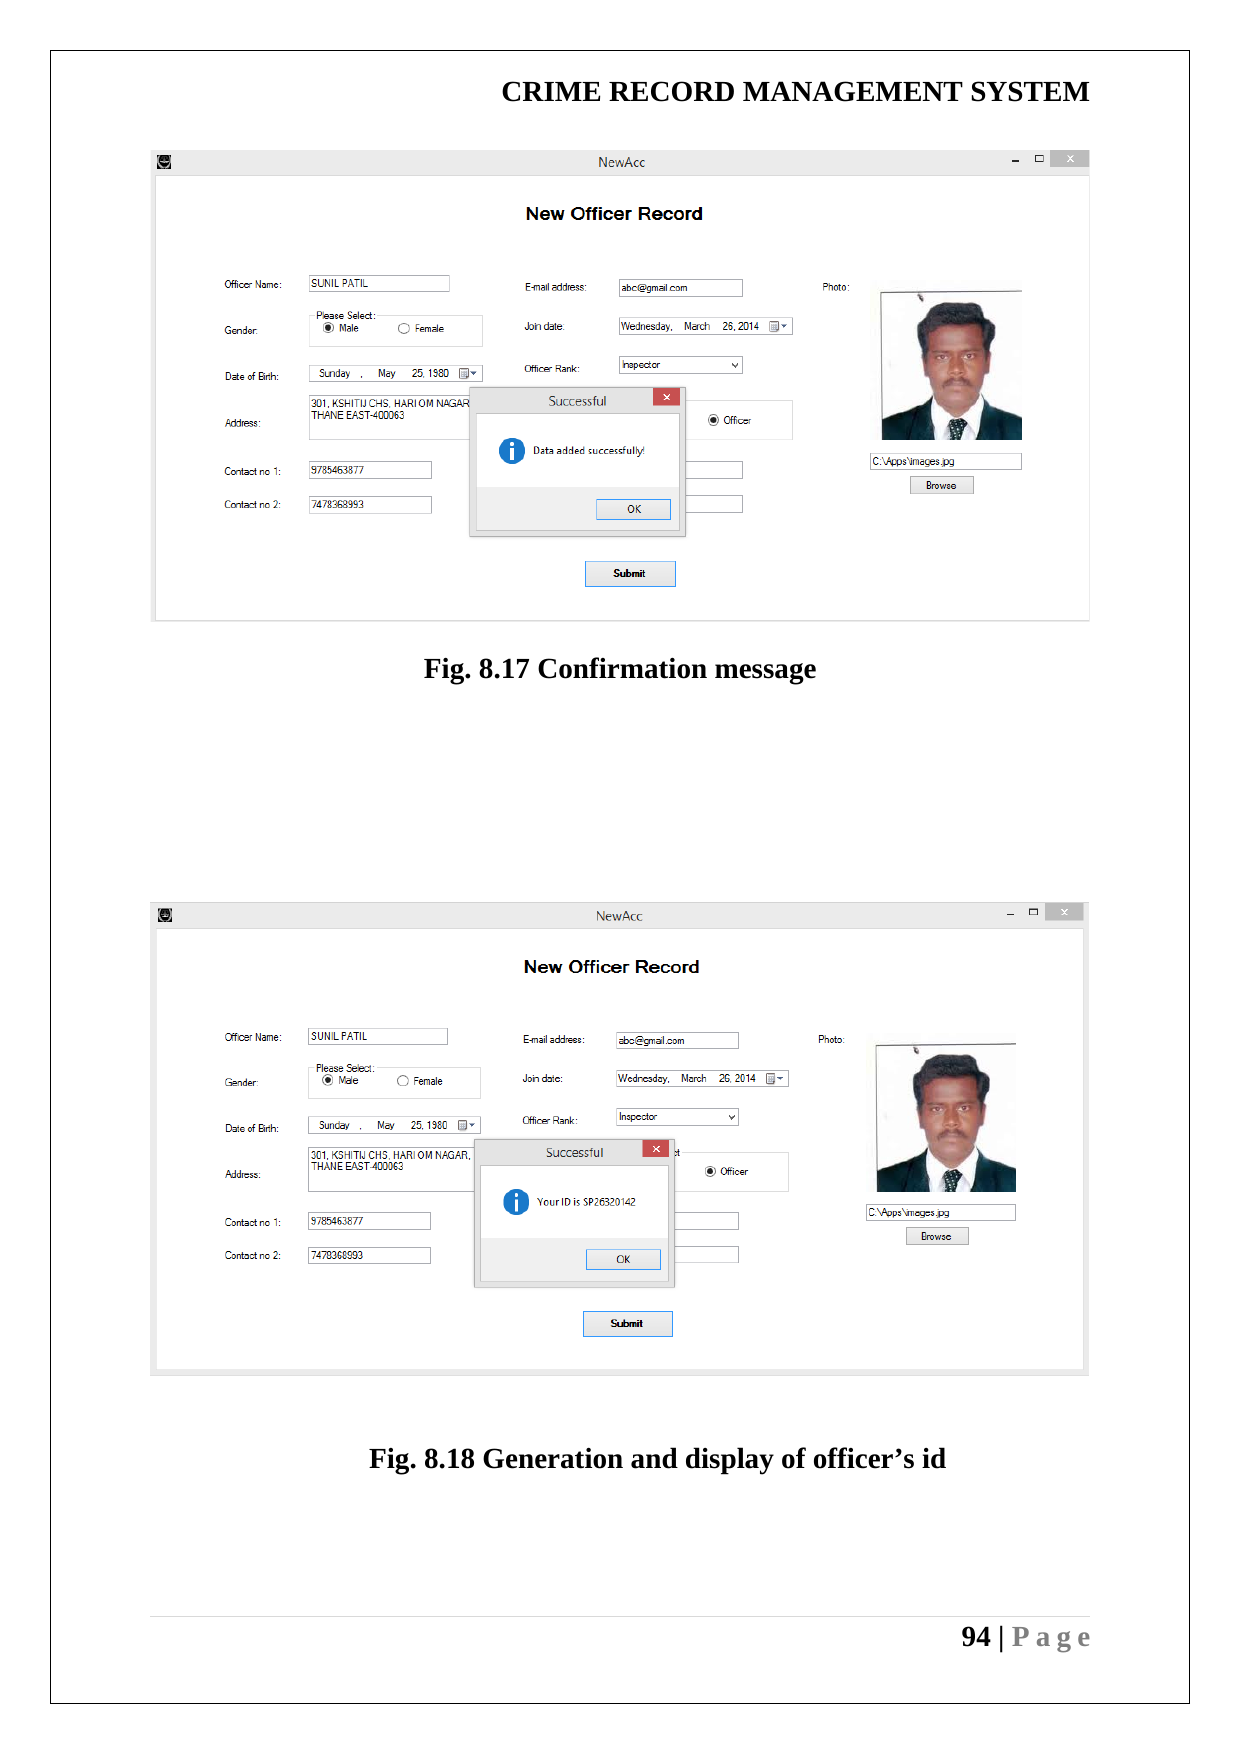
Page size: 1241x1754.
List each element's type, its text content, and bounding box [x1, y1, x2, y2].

picture [150, 150, 1090, 622]
text Fig. 8.17 Confirmation message [150, 651, 1090, 685]
list Fig. 8.18 Generation and display of officer’s id [225, 1442, 1090, 1475]
picture [150, 902, 1089, 1376]
